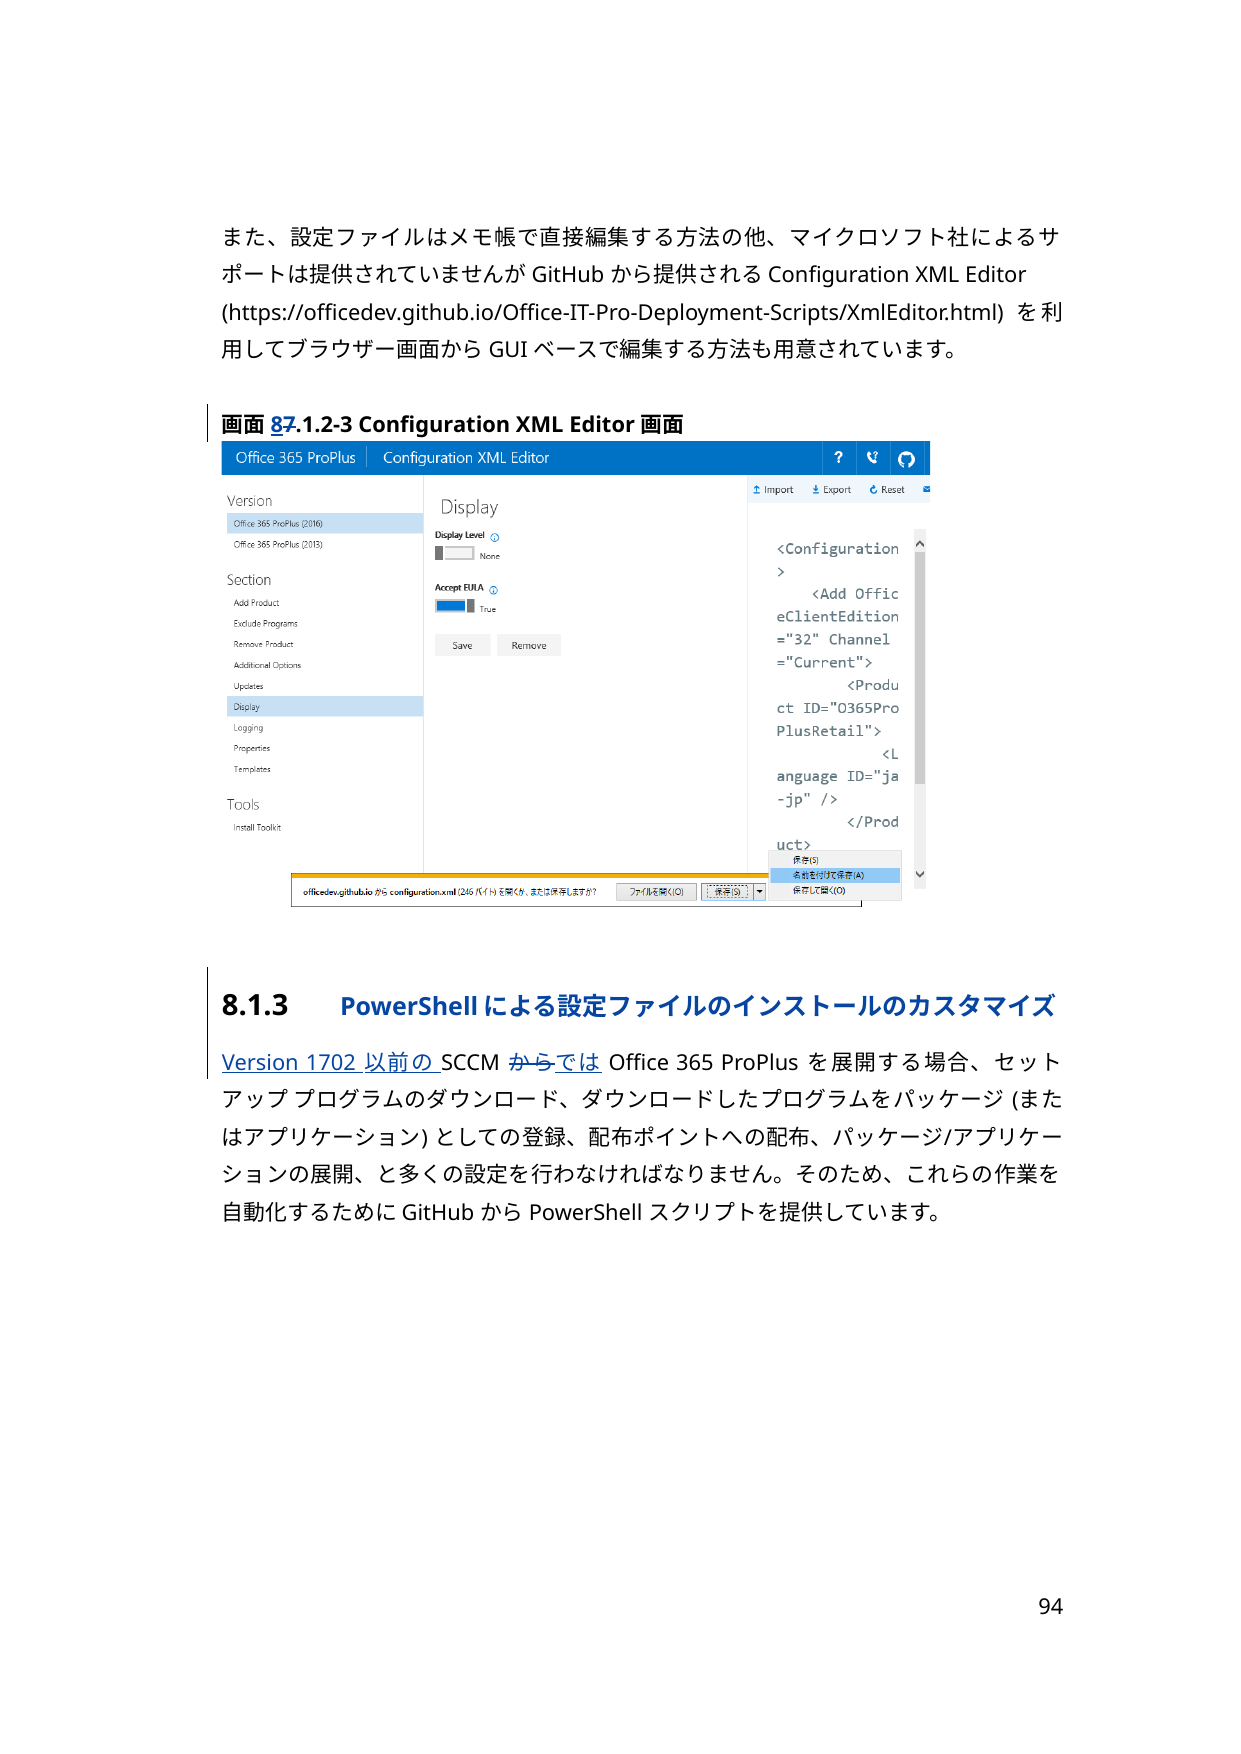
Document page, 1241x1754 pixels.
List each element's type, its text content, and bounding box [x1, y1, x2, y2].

picture [221, 441, 931, 907]
text 画面 .1.2-1 Configuration XML Editor 画面 [222, 404, 1063, 442]
text SCCM Office 365 ProPlus を展開する場合、セットアップ プログラムのダウンロード、ダウンロードしたプログラムをパッケージ (またはアプリケーション) としての登録、配布ポイントへの配布、パッケージ/アプリケーションの展開、と多くの設定を行わなければなりません。そのため、これらの作業を自動化するために GitHub から PowerShell スクリプトを提供しています。 [222, 1042, 1063, 1229]
subtitle PowerShellによる設定ファイルのインストールのカスタマイズ [222, 967, 1063, 1042]
text また、設定ファイルはメモ帳で直接編集する方法の他、マイクロソフト社によるサポートは提供されていませんが GitHub から提供される Configuration XML Editor (https://officedev.github.io/Office-IT-Pro-Deployment-Scripts/XmlEditor.html) を利用してブラウザー画面から GUI ベースで編集する方法も用意されています。 [222, 217, 1063, 367]
